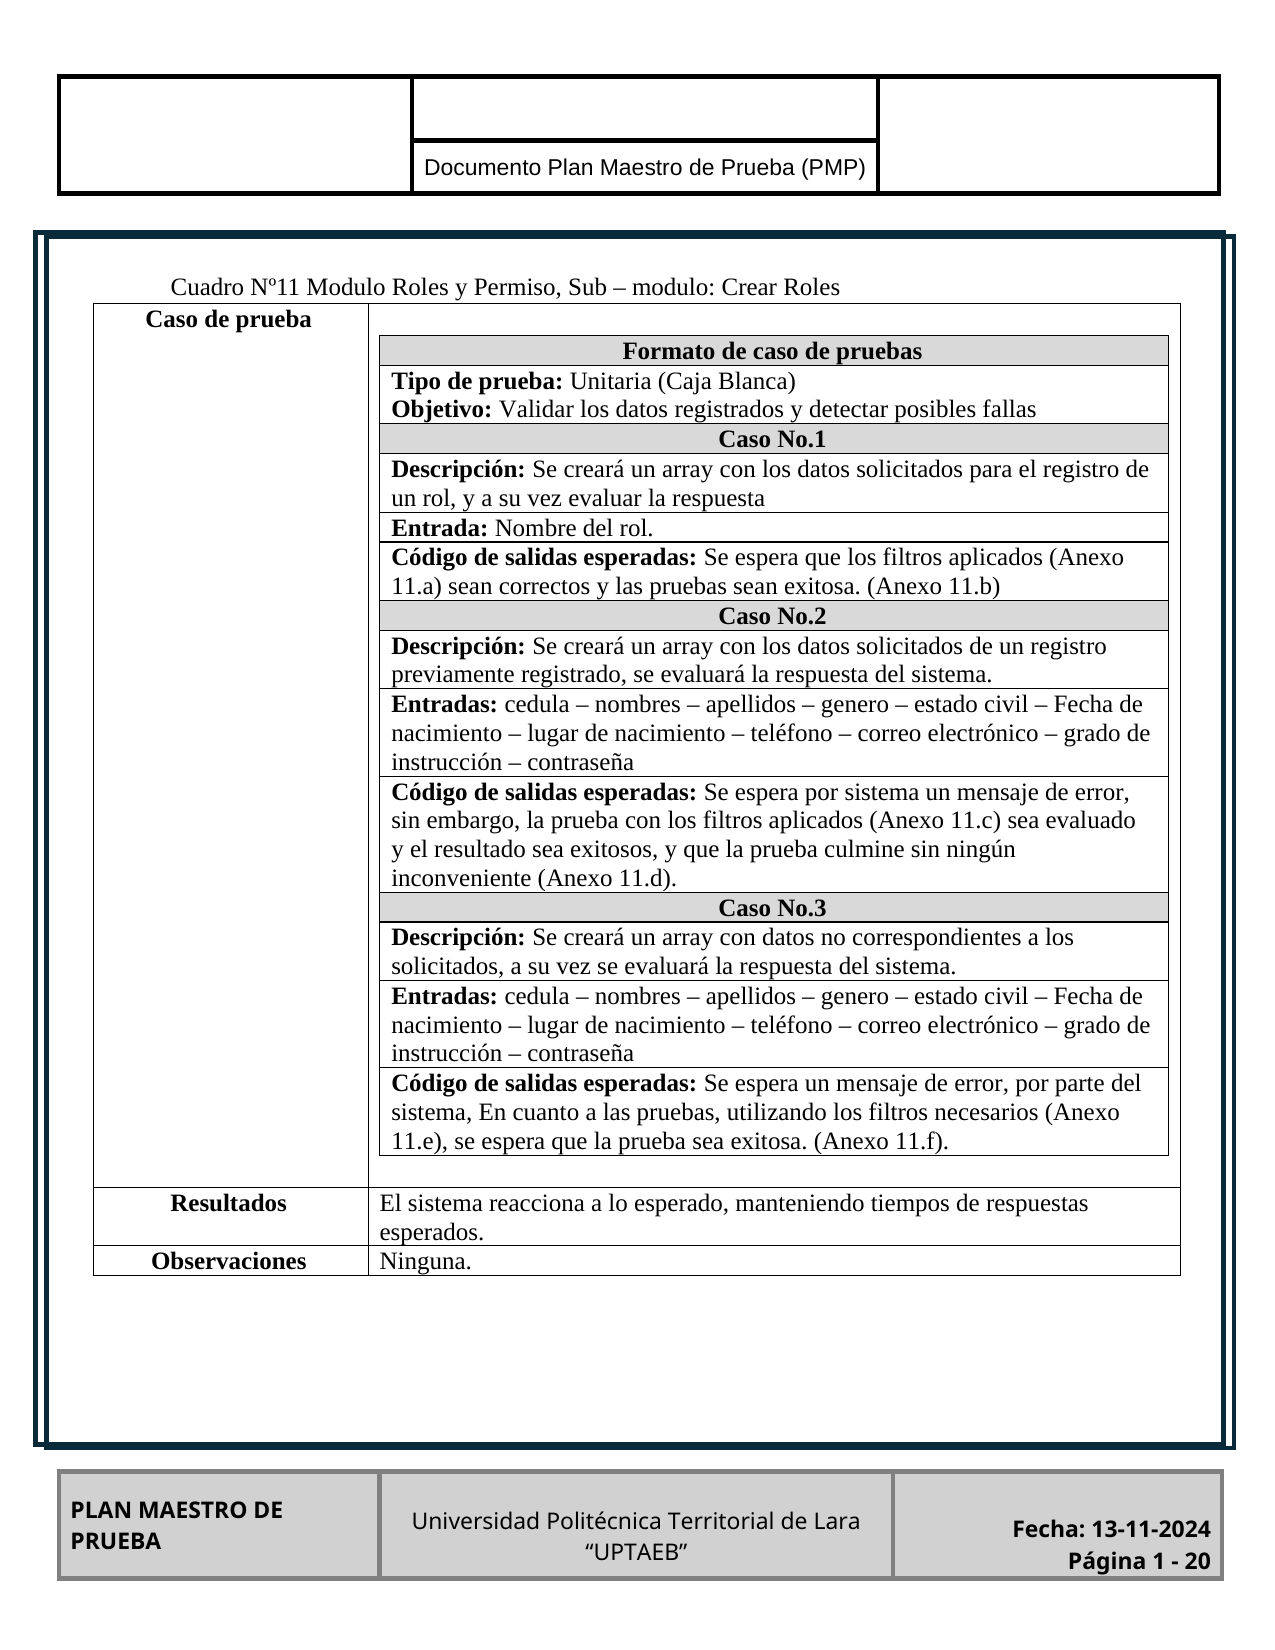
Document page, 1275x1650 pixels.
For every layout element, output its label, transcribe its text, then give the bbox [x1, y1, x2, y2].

table_header Caso de prueba [94, 304, 368, 1187]
table_cell Resultados [94, 1188, 368, 1245]
table_cell Ninguna. [369, 1246, 1180, 1275]
table_cell Observaciones [94, 1246, 368, 1275]
text Cuadro Nº11 Modulo Roles y Permiso, Sub – modulo: Crear Roles [170, 272, 1181, 300]
table_cell El sistema reacciona a lo esperado, manteniendo tiempos de respuestas esperados. [369, 1188, 1180, 1245]
table_header [369, 304, 1180, 1187]
